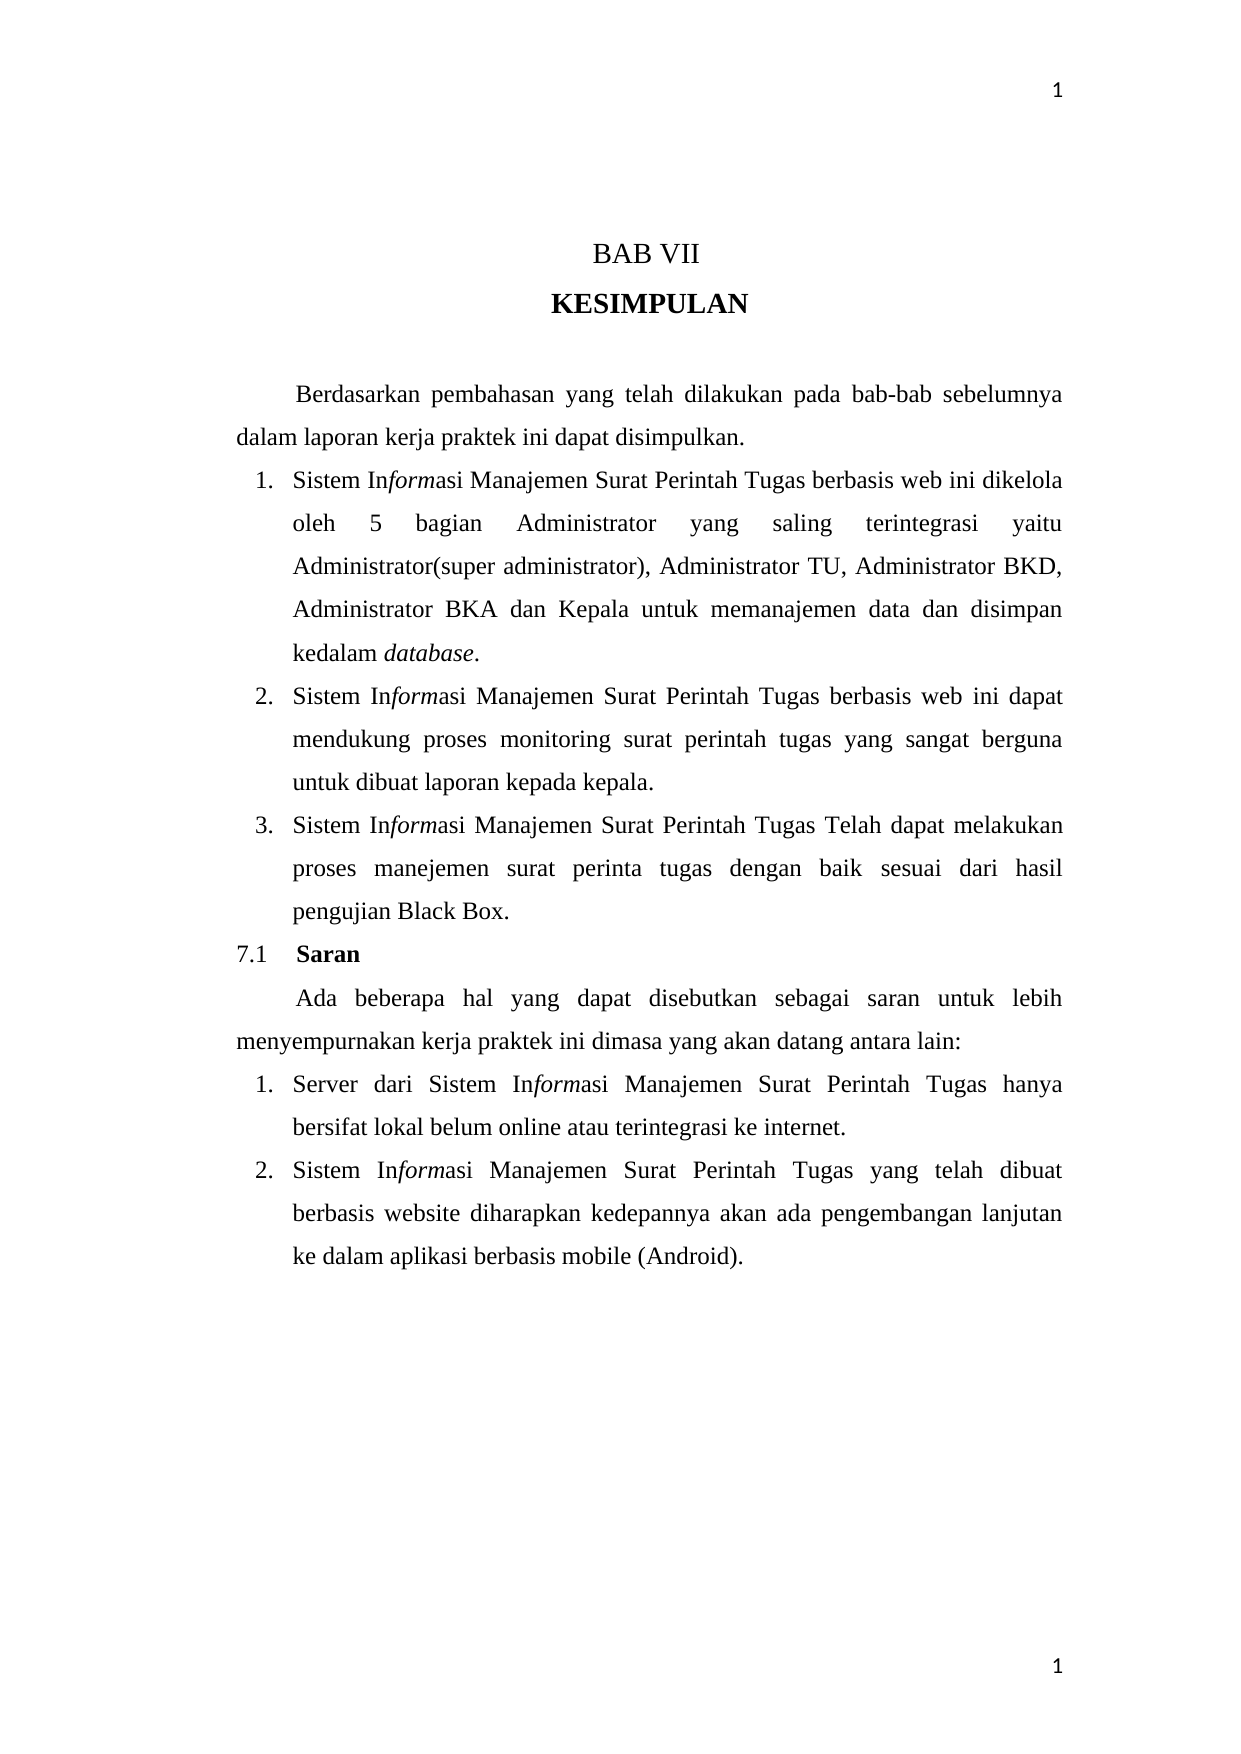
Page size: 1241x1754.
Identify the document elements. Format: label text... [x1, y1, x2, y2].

subtitle Saran [236, 939, 1063, 968]
text Berdasarkan pembahasan yang telah dilakukan pada bab-bab sebelumnya dalam laporan kerja praktek ini dapat disimpulkan. [236, 379, 1063, 451]
list Sistem Informasi Manajemen Surat Perintah Tugas yang telah dibuat berbasis website diharapkan kedepannya akan ada pengembangan lanjutan ke dalam aplikasi berbasis mobile (Android). [255, 1155, 1063, 1270]
text Ada beberapa hal yang dapat disebutkan sebagai saran untuk lebih menyempurnakan kerja praktek ini dimasa yang akan datang antara lain: [236, 983, 1063, 1054]
list Sistem Informasi Manajemen Surat Perintah Tugas berbasis web ini dapat mendukung proses monitoring surat perintah tugas yang sangat berguna untuk dibuat laporan kepada kepala. [255, 681, 1063, 796]
subtitle KESIMPULAN [236, 236, 1063, 320]
list Sistem Informasi Manajemen Surat Perintah Tugas berbasis web ini dikelola oleh 5 bagian Administrator yang saling terintegrasi yaitu Administrator(super administrator), Administrator TU, Administrator BKD, Administrator BKA dan Kepala untuk memanajemen data dan disimpan kedalam database. [255, 465, 1063, 666]
list Server dari Sistem Informasi Manajemen Surat Perintah Tugas hanya bersifat lokal belum online atau terintegrasi ke internet. [255, 1069, 1063, 1141]
list Sistem Informasi Manajemen Surat Perintah Tugas Telah dapat melakukan proses manejemen surat perinta tugas dengan baik sesuai dari hasil pengujian Black Box. [255, 810, 1063, 925]
